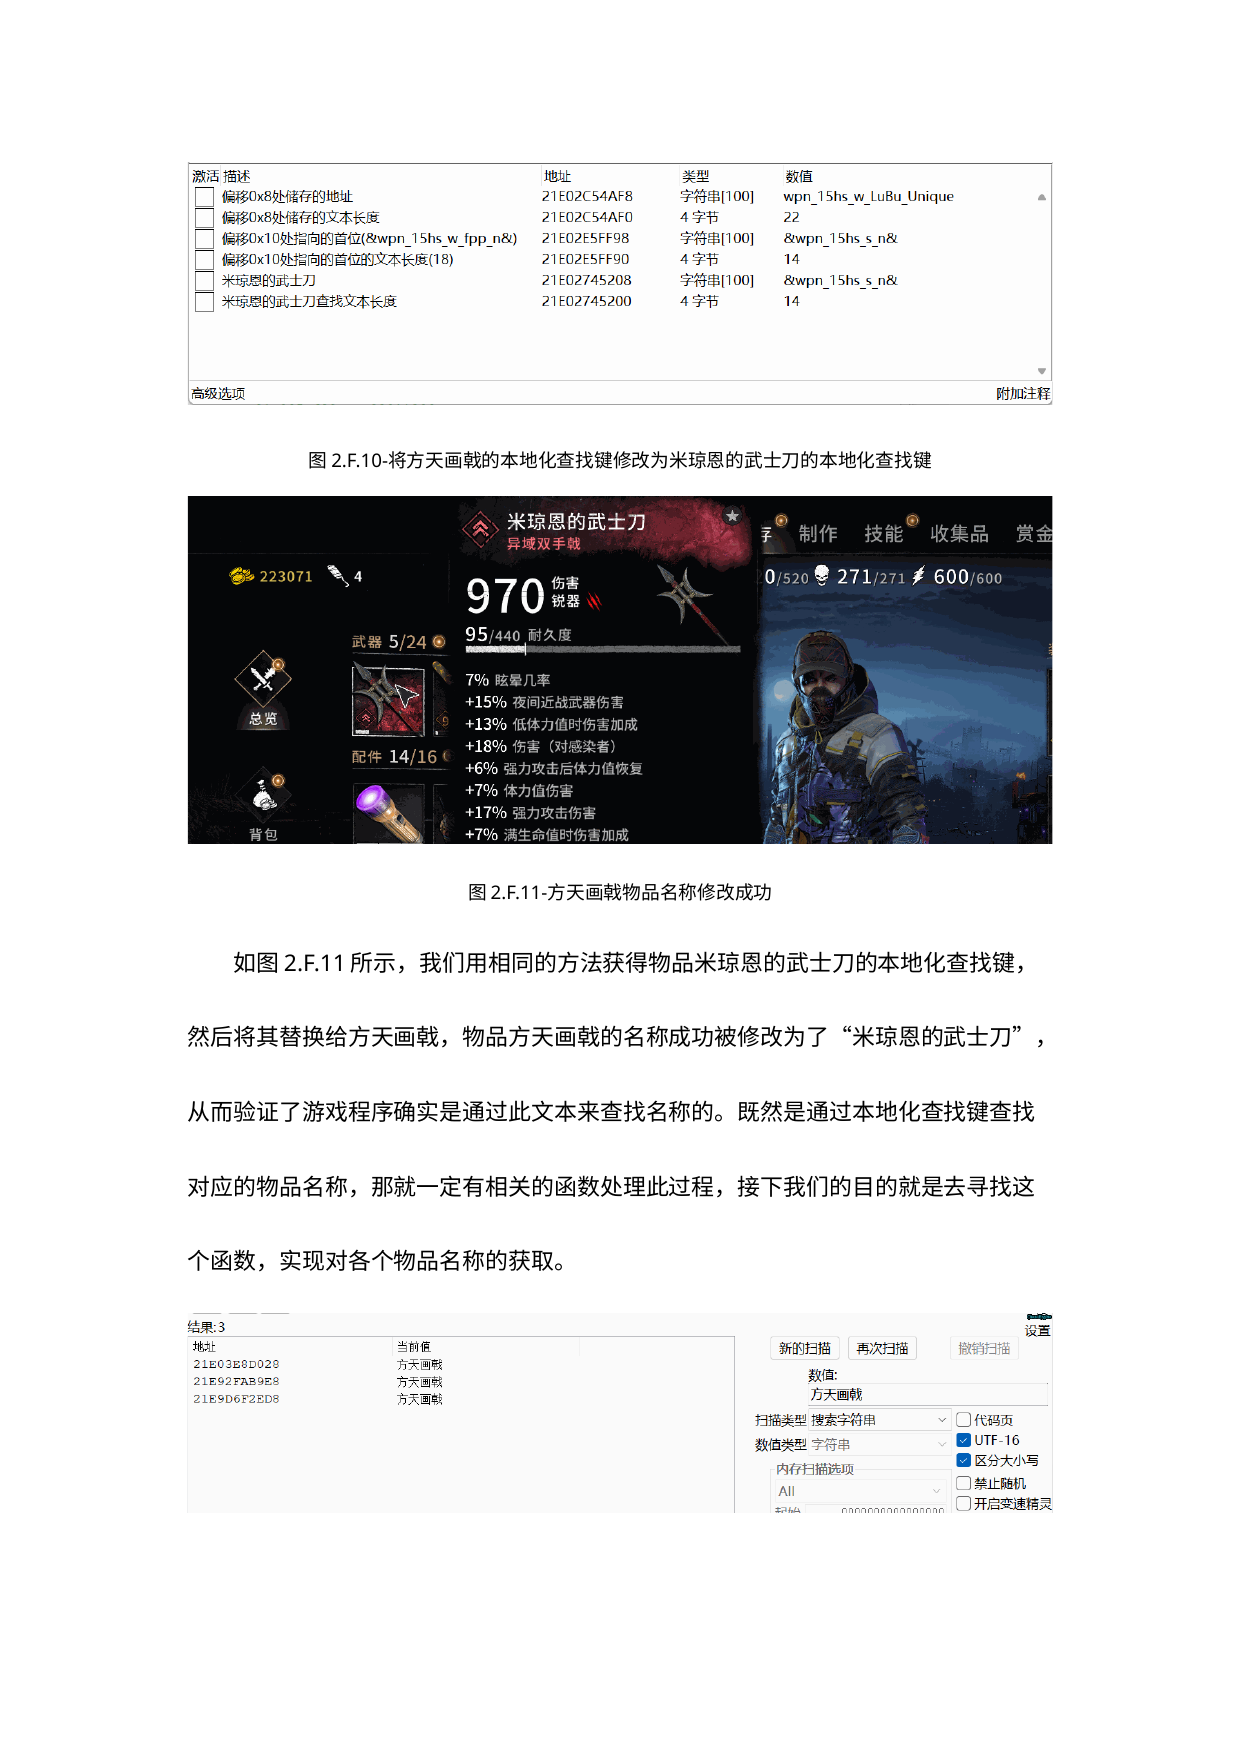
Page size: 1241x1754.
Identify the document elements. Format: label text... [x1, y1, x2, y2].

text 图2.F.10-将方天画戟的本地化查找键修改为米琼恩的武士刀的本地化查找键 [187, 443, 1053, 476]
picture [187, 1313, 1053, 1513]
picture [187, 162, 1053, 405]
picture [187, 496, 1053, 844]
text 图2.F.11-方天画戟物品名称修改成功 [187, 875, 1053, 908]
text 如图2.F.11所示，我们用相同的方法获得物品米琼恩的武士刀的本地化查找键，然后将其替换给方天画戟，物品方天画戟的名称成功被修改为了“米琼恩的武士刀”，从而验证了游戏程序确实是通过此文本来查找名称的。既然是通过本地化查找键查找对应的物品名称，那就一定有相关的函数处理此过程，接下我们的目的就是去寻找这个函数，实现对各个物品名称的获取。 [187, 929, 1053, 1292]
